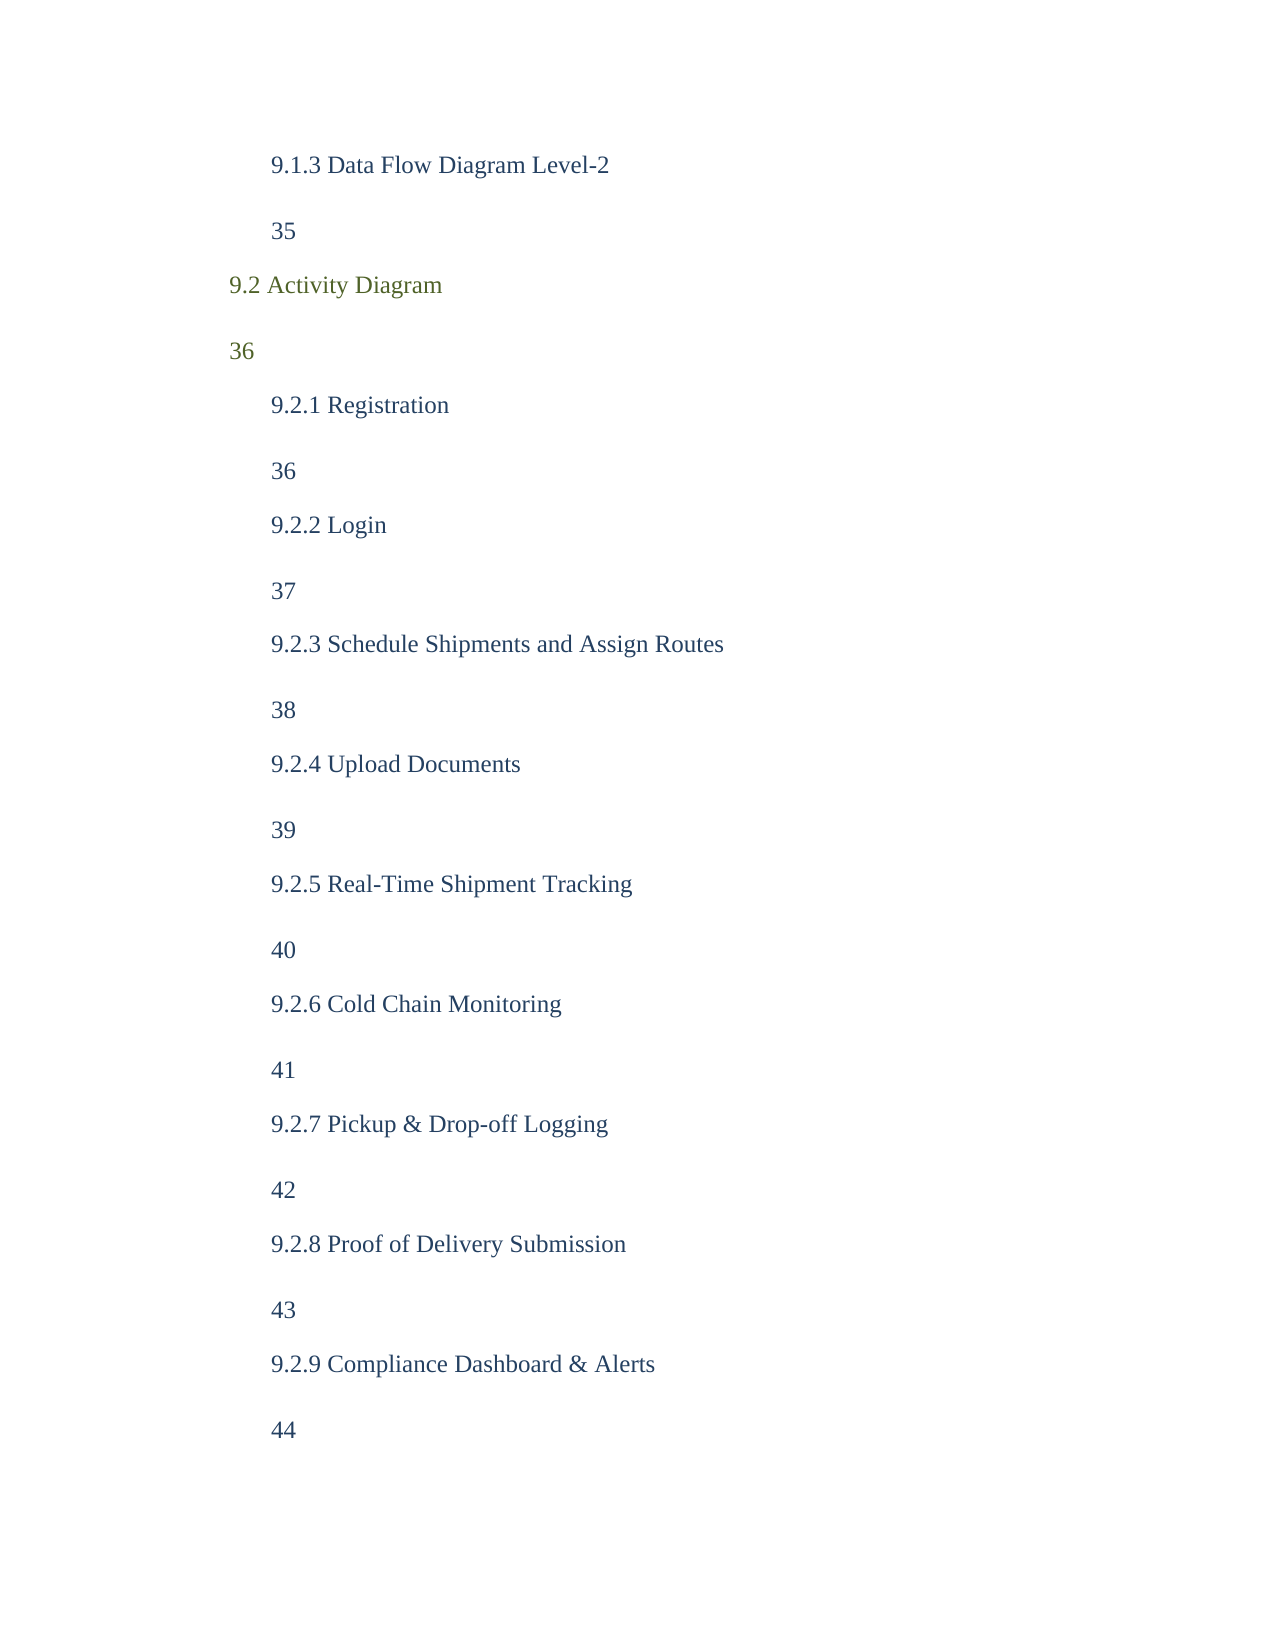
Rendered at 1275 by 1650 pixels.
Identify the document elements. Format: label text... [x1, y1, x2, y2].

text 9.2.7 Pickup & Drop-off Logging 42 [271, 1109, 1087, 1204]
text 9.2.9 Compliance Dashboard & Alerts 44 [271, 1349, 1087, 1444]
text 9.1.3 Data Flow Diagram Level-2 35 [271, 150, 1087, 245]
text 9.2 Activity Diagram 36 [229, 270, 1087, 365]
text 9.2.5 Real-Time Shipment Tracking 40 [271, 869, 1087, 964]
text 9.2.6 Cold Chain Monitoring 41 [271, 989, 1087, 1084]
text 9.2.2 Login 37 [271, 510, 1087, 604]
text 9.2.1 Registration 36 [271, 390, 1087, 484]
text 9.2.8 Proof of Delivery Submission 43 [271, 1229, 1087, 1324]
text 9.2.3 Schedule Shipments and Assign Routes 38 [271, 629, 1087, 724]
text 9.2.4 Upload Documents 39 [271, 749, 1087, 844]
